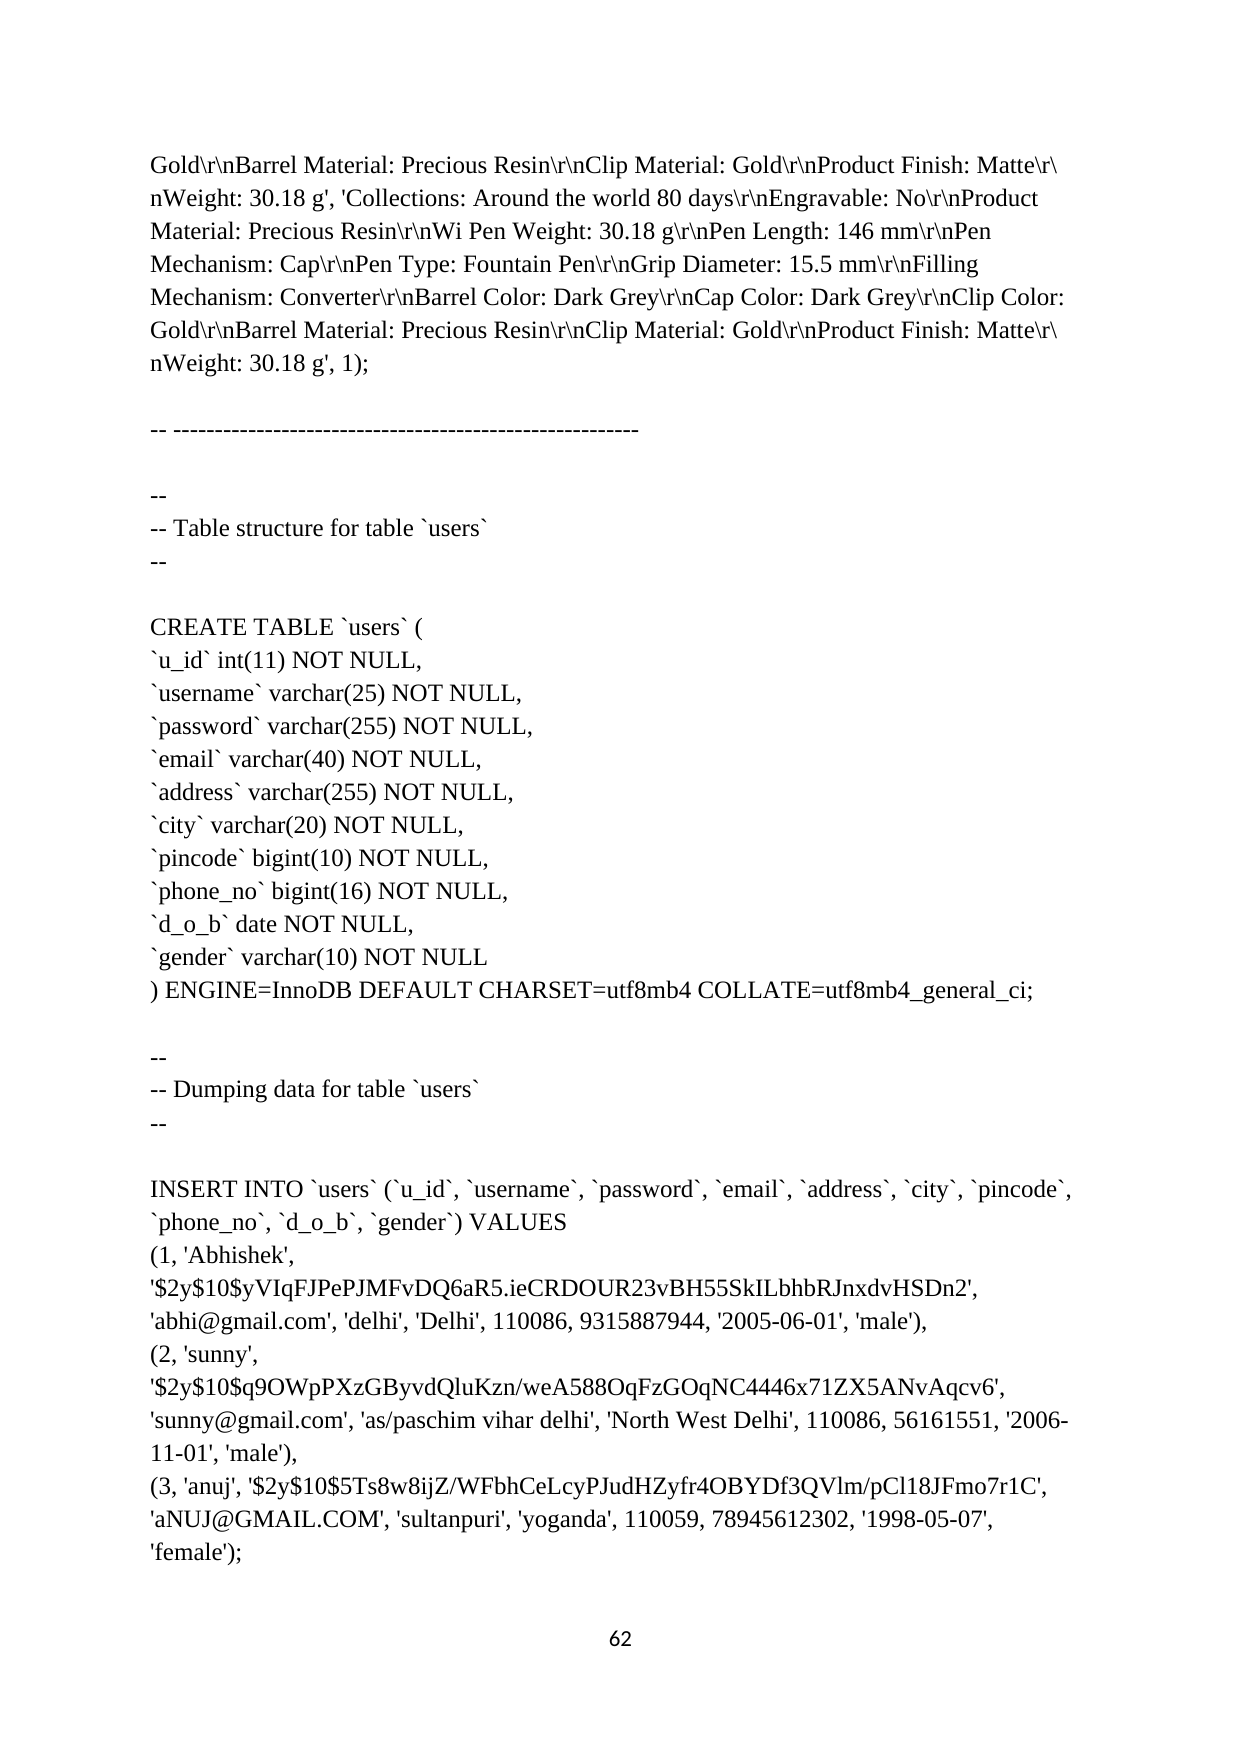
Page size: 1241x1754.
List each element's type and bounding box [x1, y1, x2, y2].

text [150, 150, 1090, 1599]
